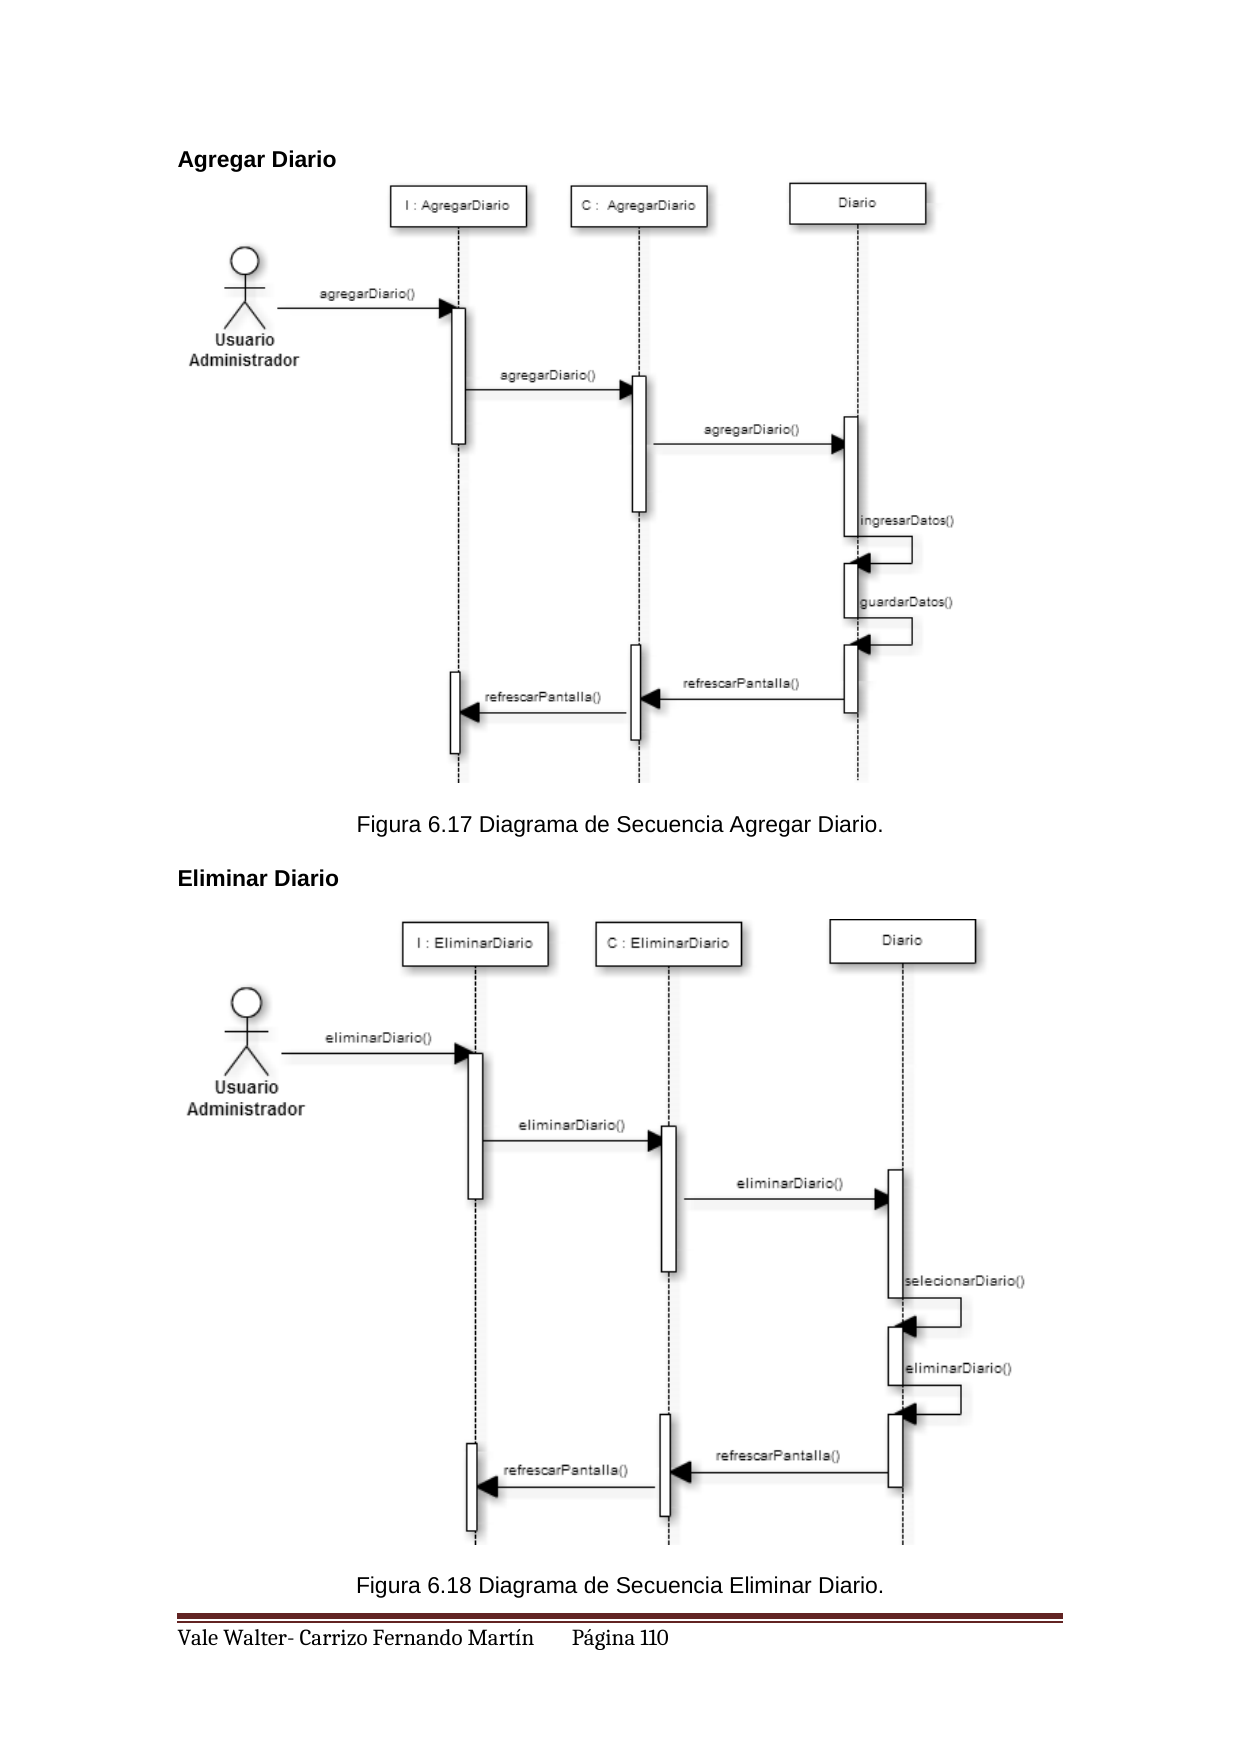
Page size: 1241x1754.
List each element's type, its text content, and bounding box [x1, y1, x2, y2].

picture [177, 172, 985, 783]
text Figura 6.18 Diagrama de Secuencia Eliminar Diario. [177, 1572, 1063, 1598]
text Eliminar Diario [177, 865, 1063, 892]
picture [177, 919, 1039, 1545]
text Agregar Diario [177, 146, 1063, 172]
text Figura 6.17 Diagrama de Secuencia Agregar Diario. [177, 811, 1063, 837]
